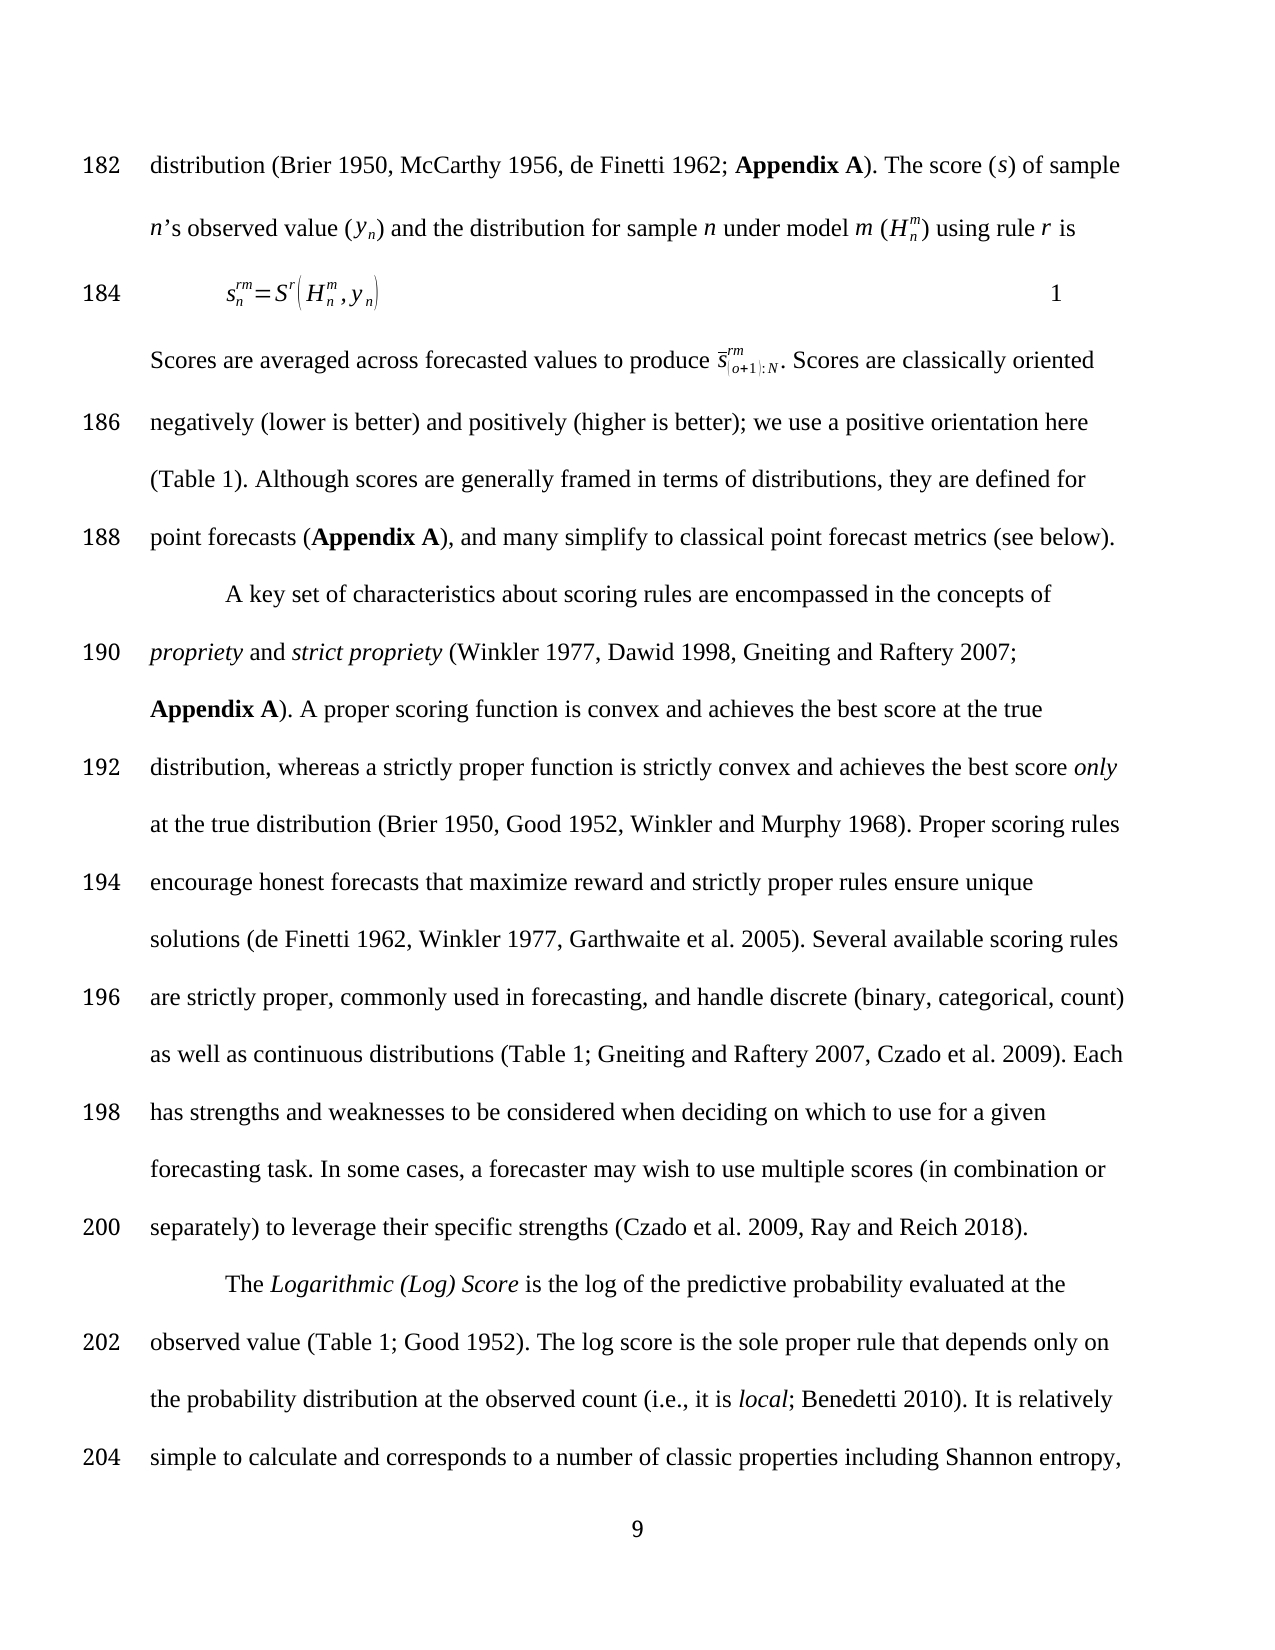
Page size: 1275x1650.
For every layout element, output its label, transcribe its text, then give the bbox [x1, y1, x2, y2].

text A key set of characteristics about scoring rules are encompassed in the concepts of propriety and strict propriety (Winkler 1977, Dawid 1998, Gneiting and Raftery 2007; Appendix A). A proper scoring function is convex and achieves the best score at the true distribution, whereas a strictly proper function is strictly convex and achieves the best score only at the true distribution (Brier 1950, Good 1952, Winkler and Murphy 1968). Proper scoring rules encourage honest forecasts that maximize reward and strictly proper rules ensure unique solutions (de Finetti 1962, Winkler 1977, Garthwaite et al. 2005). Several available scoring rules are strictly proper, commonly used in forecasting, and handle discrete (binary, categorical, count) as well as continuous distributions (Table 1; Gneiting and Raftery 2007, Czado et al. 2009). Each has strengths and weaknesses to be considered when deciding on which to use for a given forecasting task. In some cases, a forecaster may wish to use multiple scores (in combination or separately) to leverage their specific strengths (Czado et al. 2009, Ray and Reich 2018). [150, 579, 1125, 1240]
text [150, 1269, 1125, 1470]
text Scores are averaged across forecasted values to produce . Scores are classically oriented negatively (lower is better) and positively (higher is better); we use a positive orientation here (Table 1). Although scores are generally framed in terms of distributions, they are defined for point forecasts (Appendix A), and many simplify to classical point forecast metrics (see below). [150, 341, 1125, 550]
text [150, 150, 1125, 245]
text 1 [150, 274, 1125, 312]
